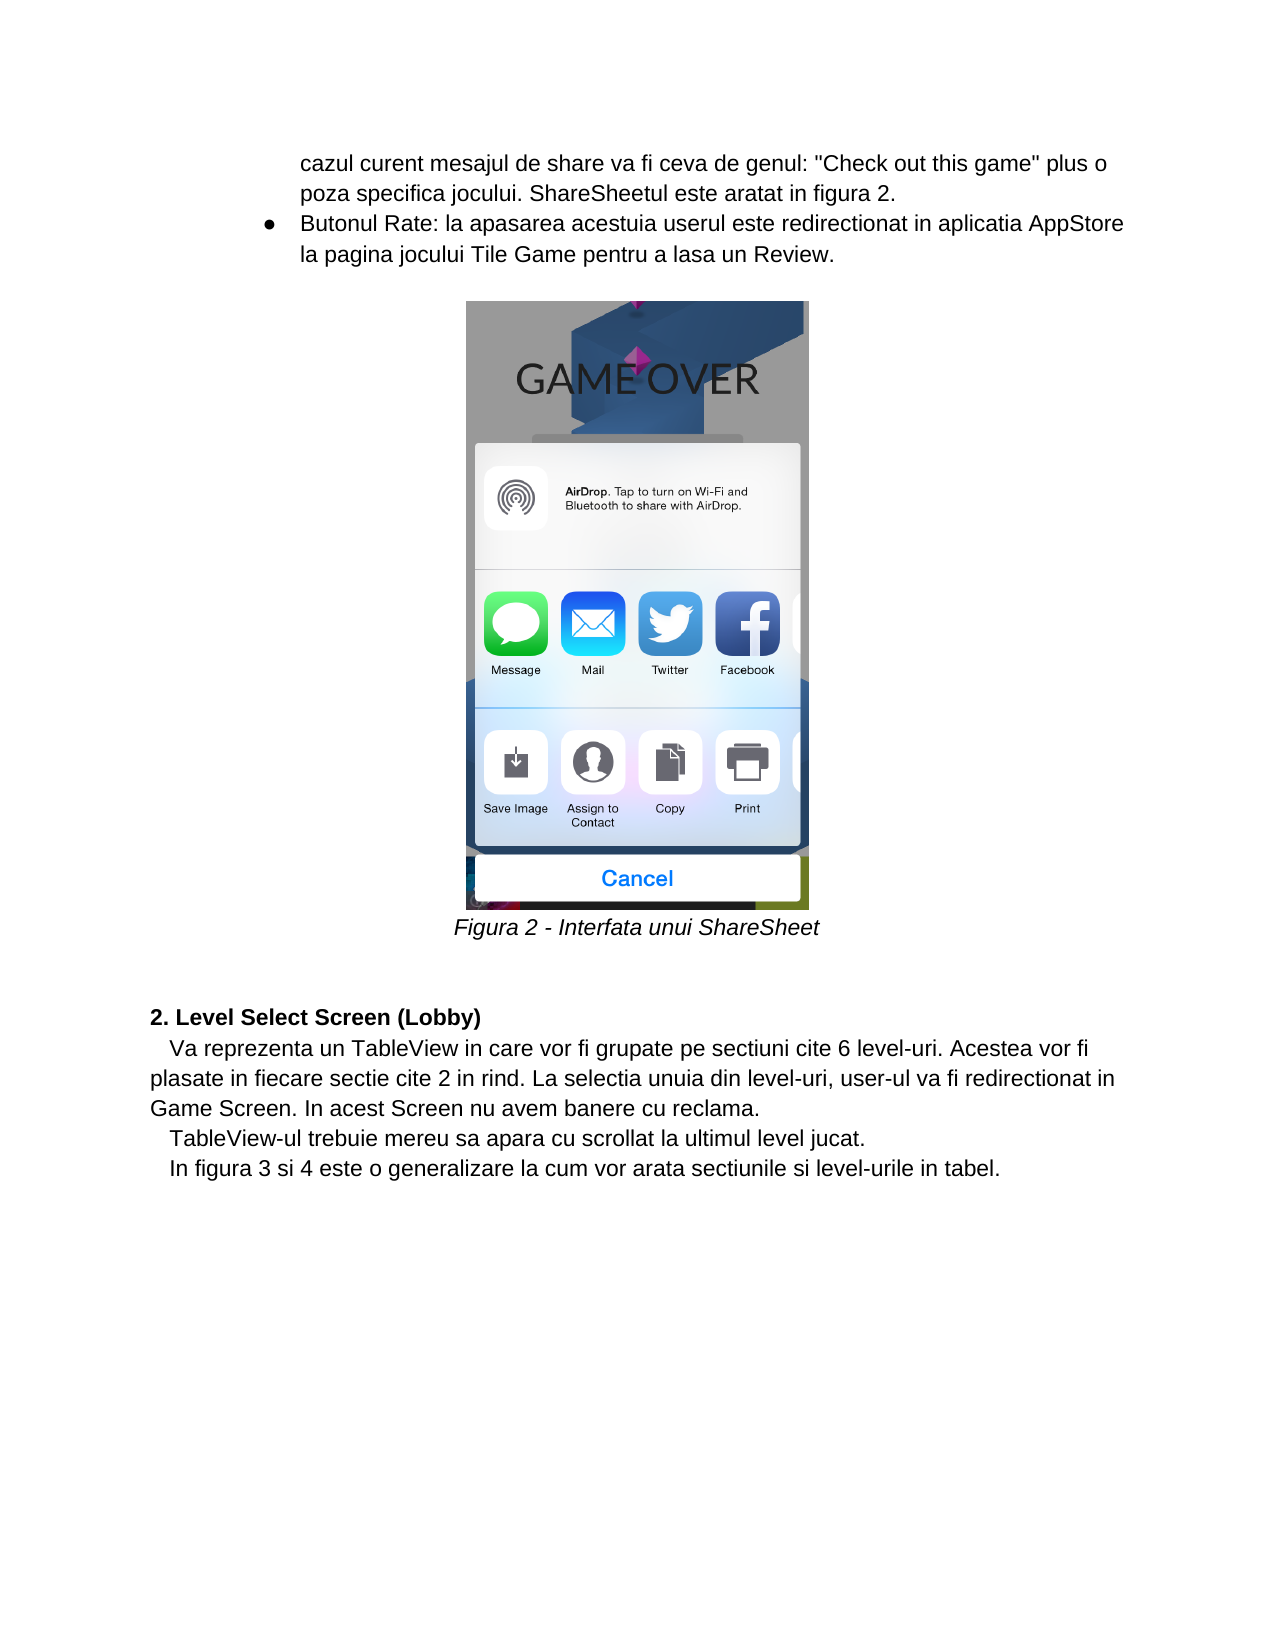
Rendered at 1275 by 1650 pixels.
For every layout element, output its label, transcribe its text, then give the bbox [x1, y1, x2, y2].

text In figura 3 si 4 este o generalizare la cum vor arata sectiunile si level-urile in tabel. [150, 1155, 1125, 1182]
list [262, 150, 1125, 207]
text Figura 2 - Interfata unui ShareSheet [150, 914, 1125, 940]
text TableView-ul trebuie mereu sa apara cu scrollat la ultimul level jucat. [150, 1125, 1125, 1151]
list Butonul Rate: la apasarea acestuia userul este redirectionat in aplicatia AppStore la pagina jocului Tile Game pentru a lasa un Review. [262, 210, 1125, 297]
picture [466, 301, 809, 910]
text 2. Level Select Screen (Lobby) Va reprezenta un TableView in care vor fi grupate pe sectiuni cite 6 level-uri. Acestea vor fi plasate in fiecare sectie cite 2 in rind. La selectia unuia din level-uri, user-ul va fi redirectionat in Game Screen. In acest Screen nu avem banere cu reclama. [150, 1004, 1125, 1121]
